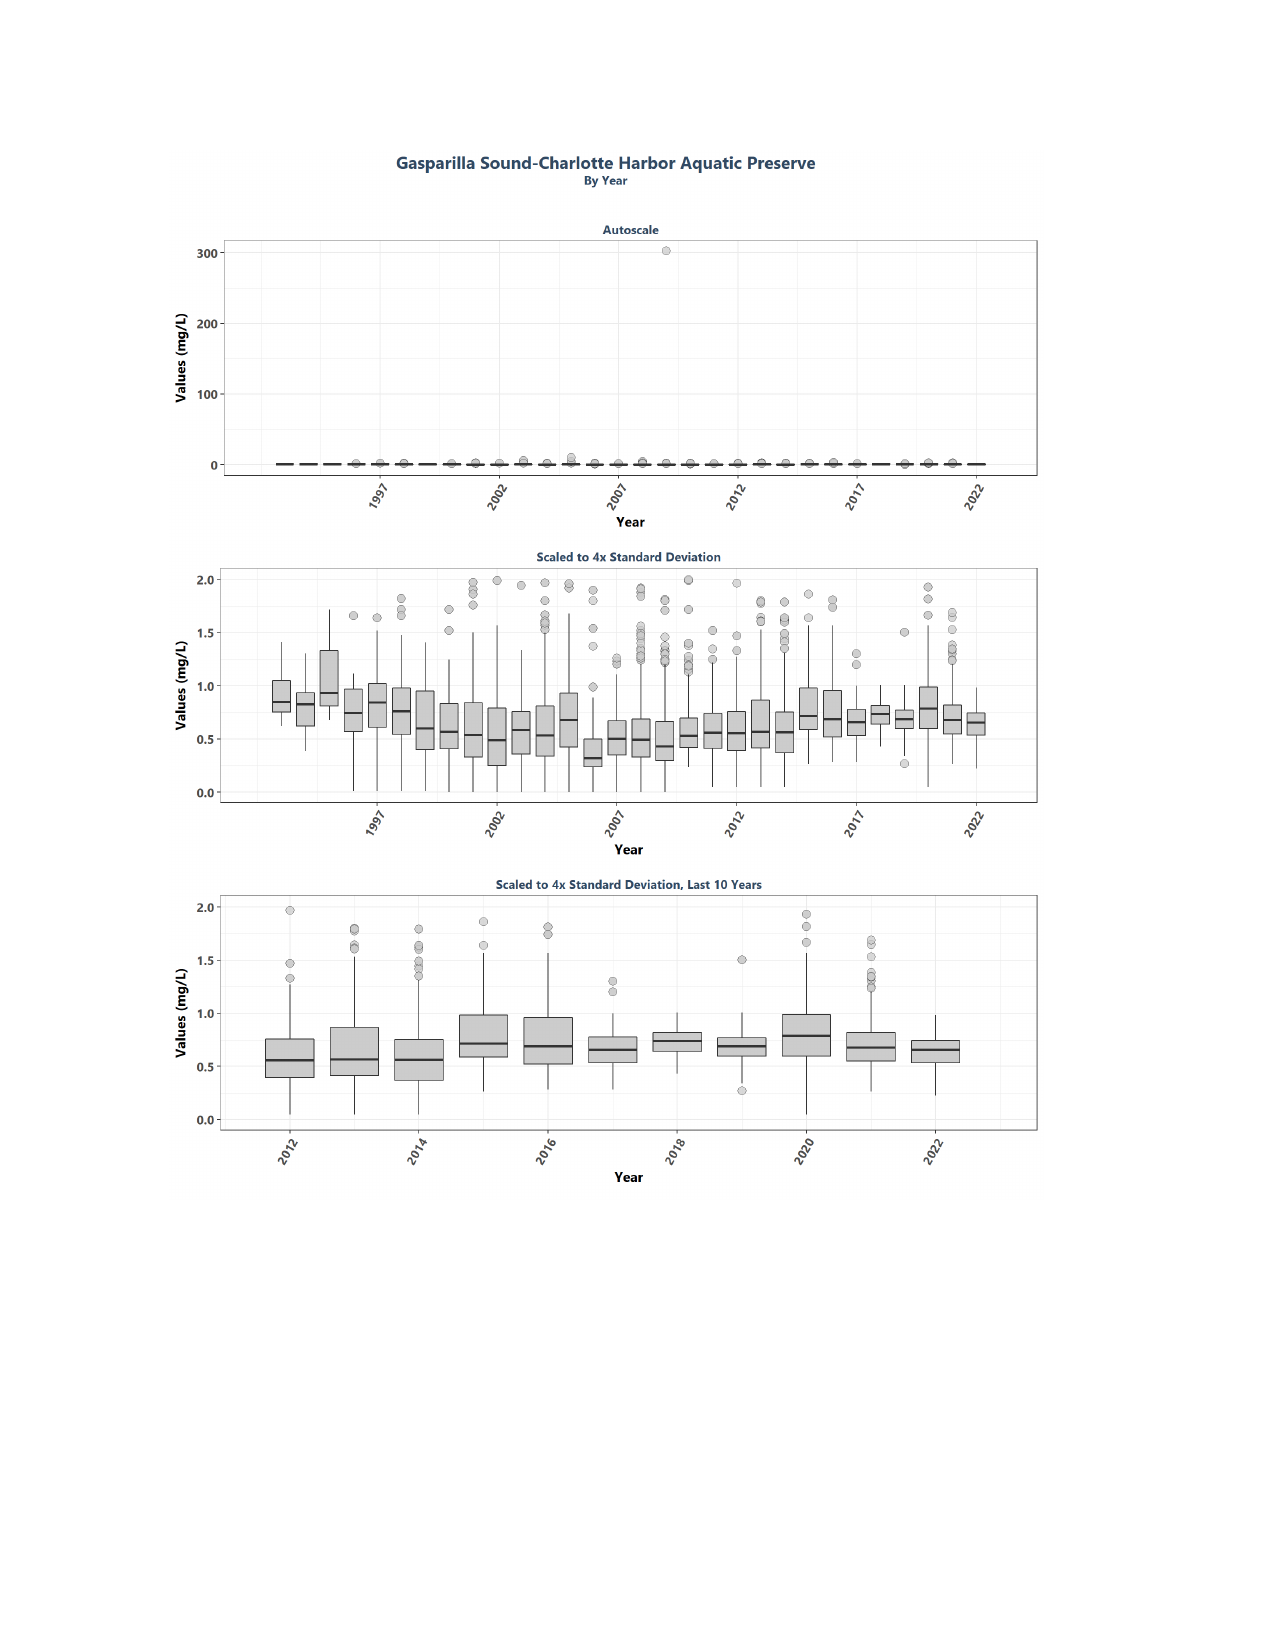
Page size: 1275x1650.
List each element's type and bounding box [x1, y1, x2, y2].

picture [168, 150, 1044, 1200]
